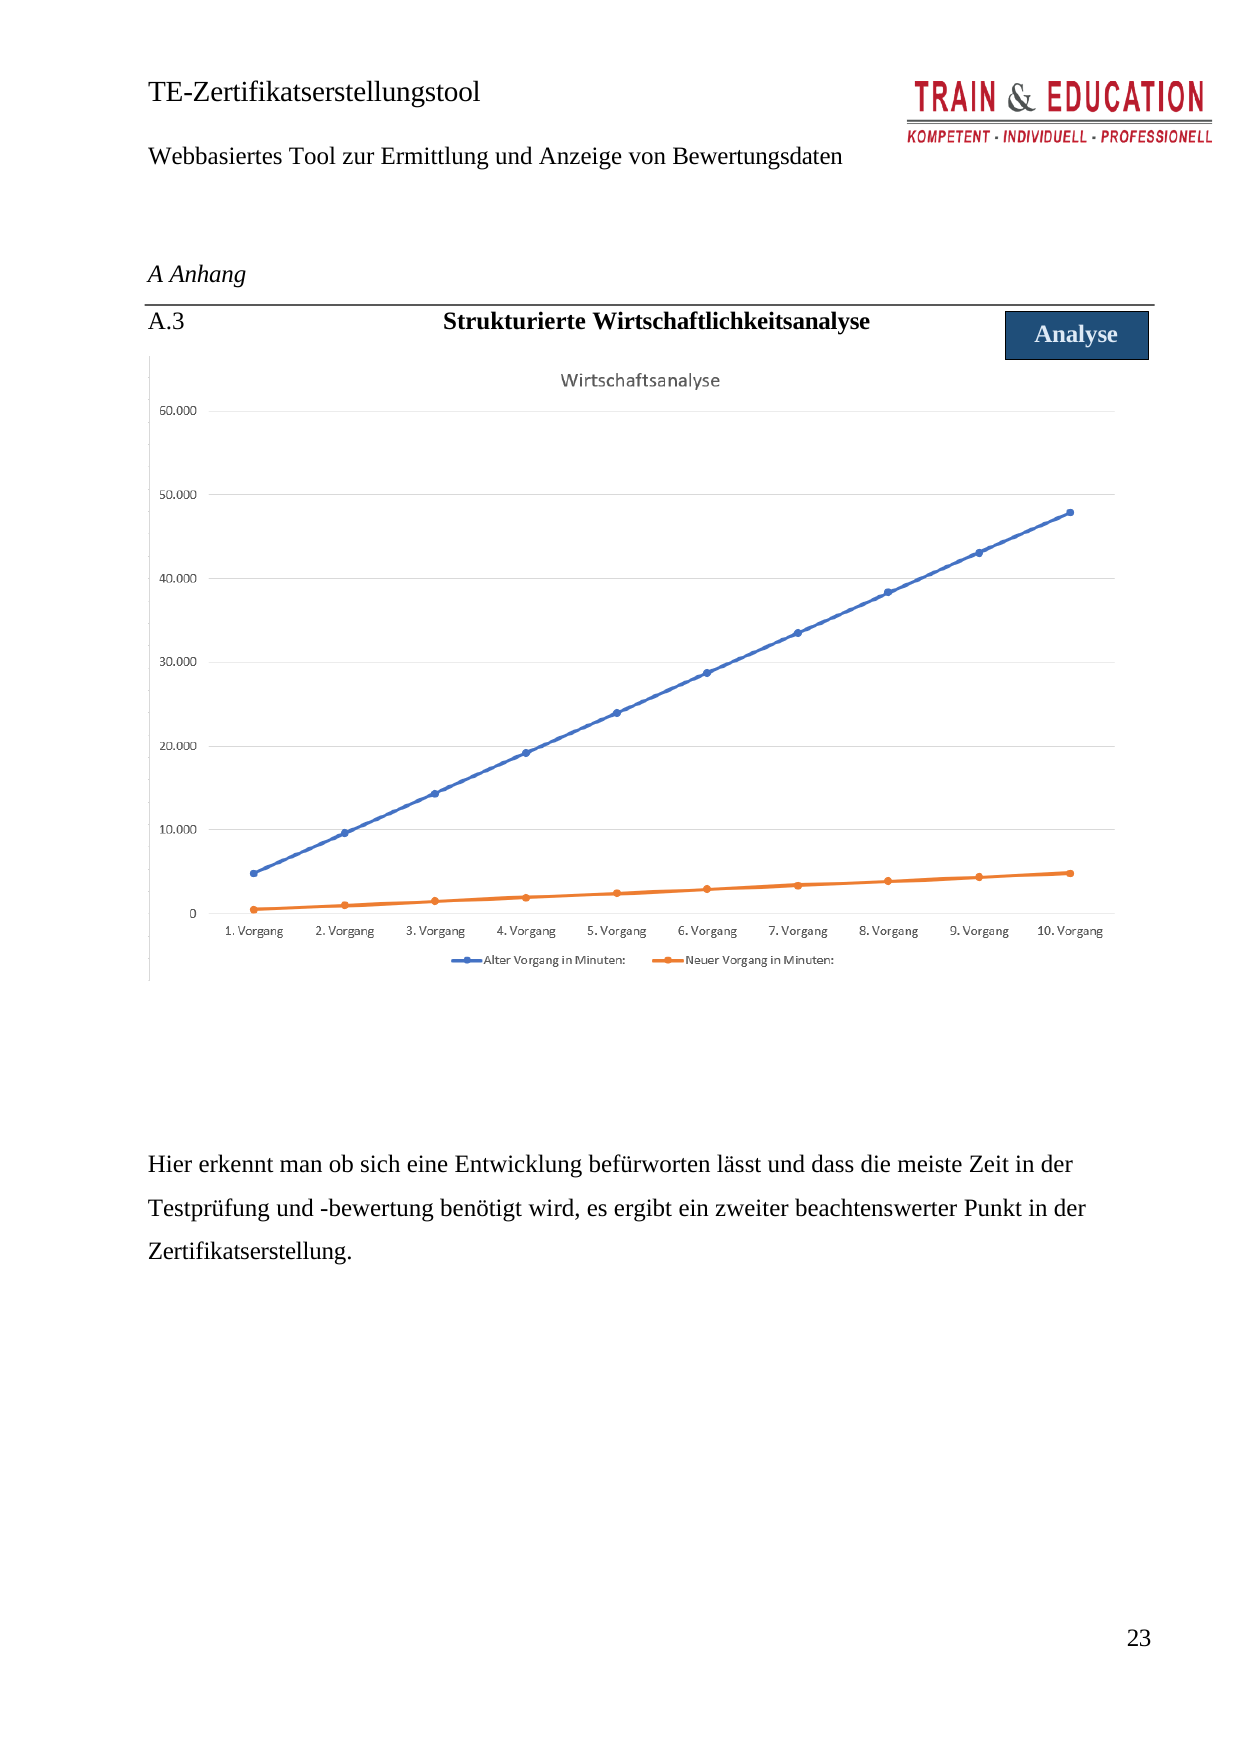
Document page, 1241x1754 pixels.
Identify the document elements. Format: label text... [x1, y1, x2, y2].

text Hier erkennt man ob sich eine Entwicklung befürworten lässt und dass die meiste Zeit in der Testprüfung und -bewertung benötigt wird, es ergibt ein zweiter beachtenswerter Punkt in der Zertifikatserstellung. [148, 1149, 1178, 1264]
subtitle Strukturierte Wirtschaftlichkeitsanalyse [148, 306, 1178, 335]
picture [906, 81, 1213, 143]
text A Anhang [148, 259, 1178, 288]
picture [148, 356, 1115, 981]
